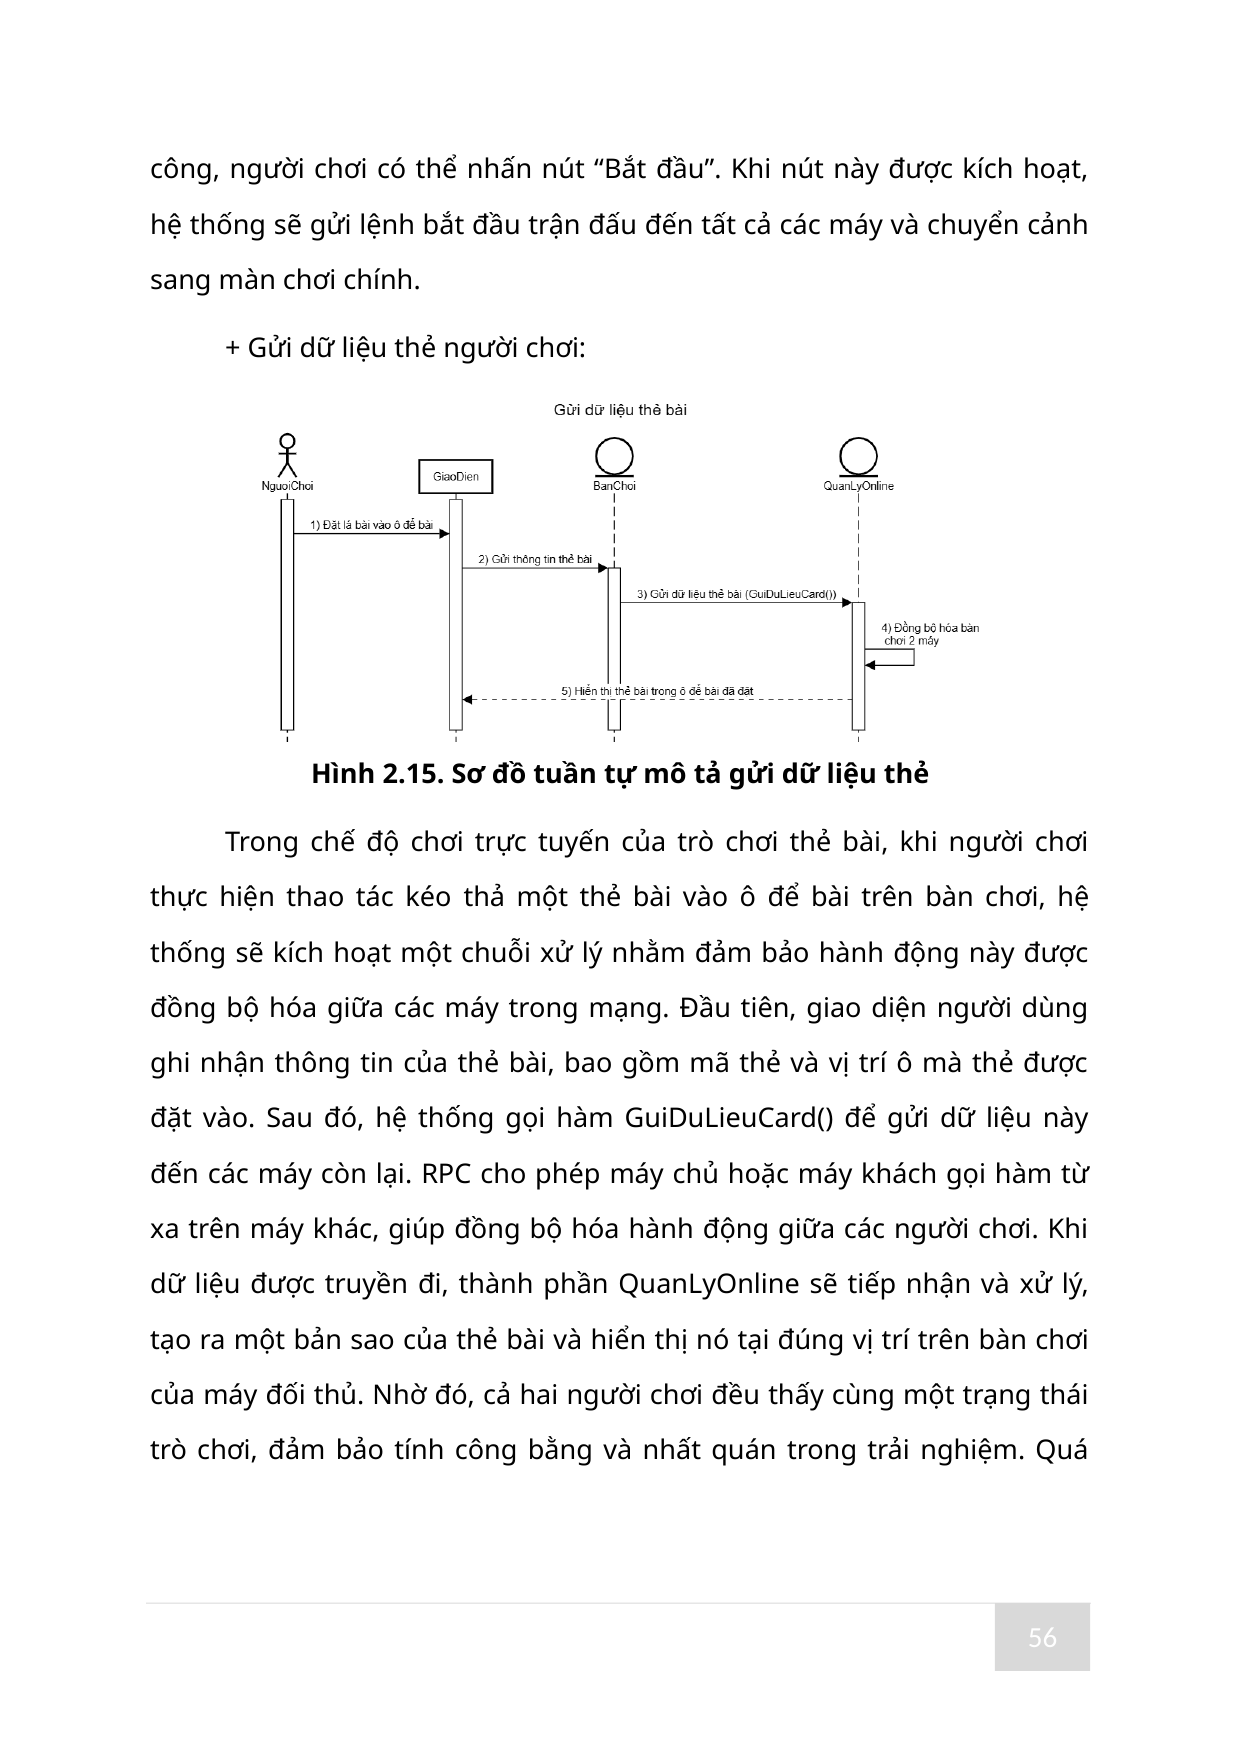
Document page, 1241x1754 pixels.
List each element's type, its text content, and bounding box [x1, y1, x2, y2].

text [150, 150, 1090, 297]
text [150, 822, 1090, 1468]
text Hình 2.15. Sơ đồ tuần tự mô tả gửi dữ liệu thẻ [150, 754, 1090, 791]
picture [255, 396, 985, 742]
text + Gửi dữ liệu thẻ người chơi: [150, 328, 1090, 365]
